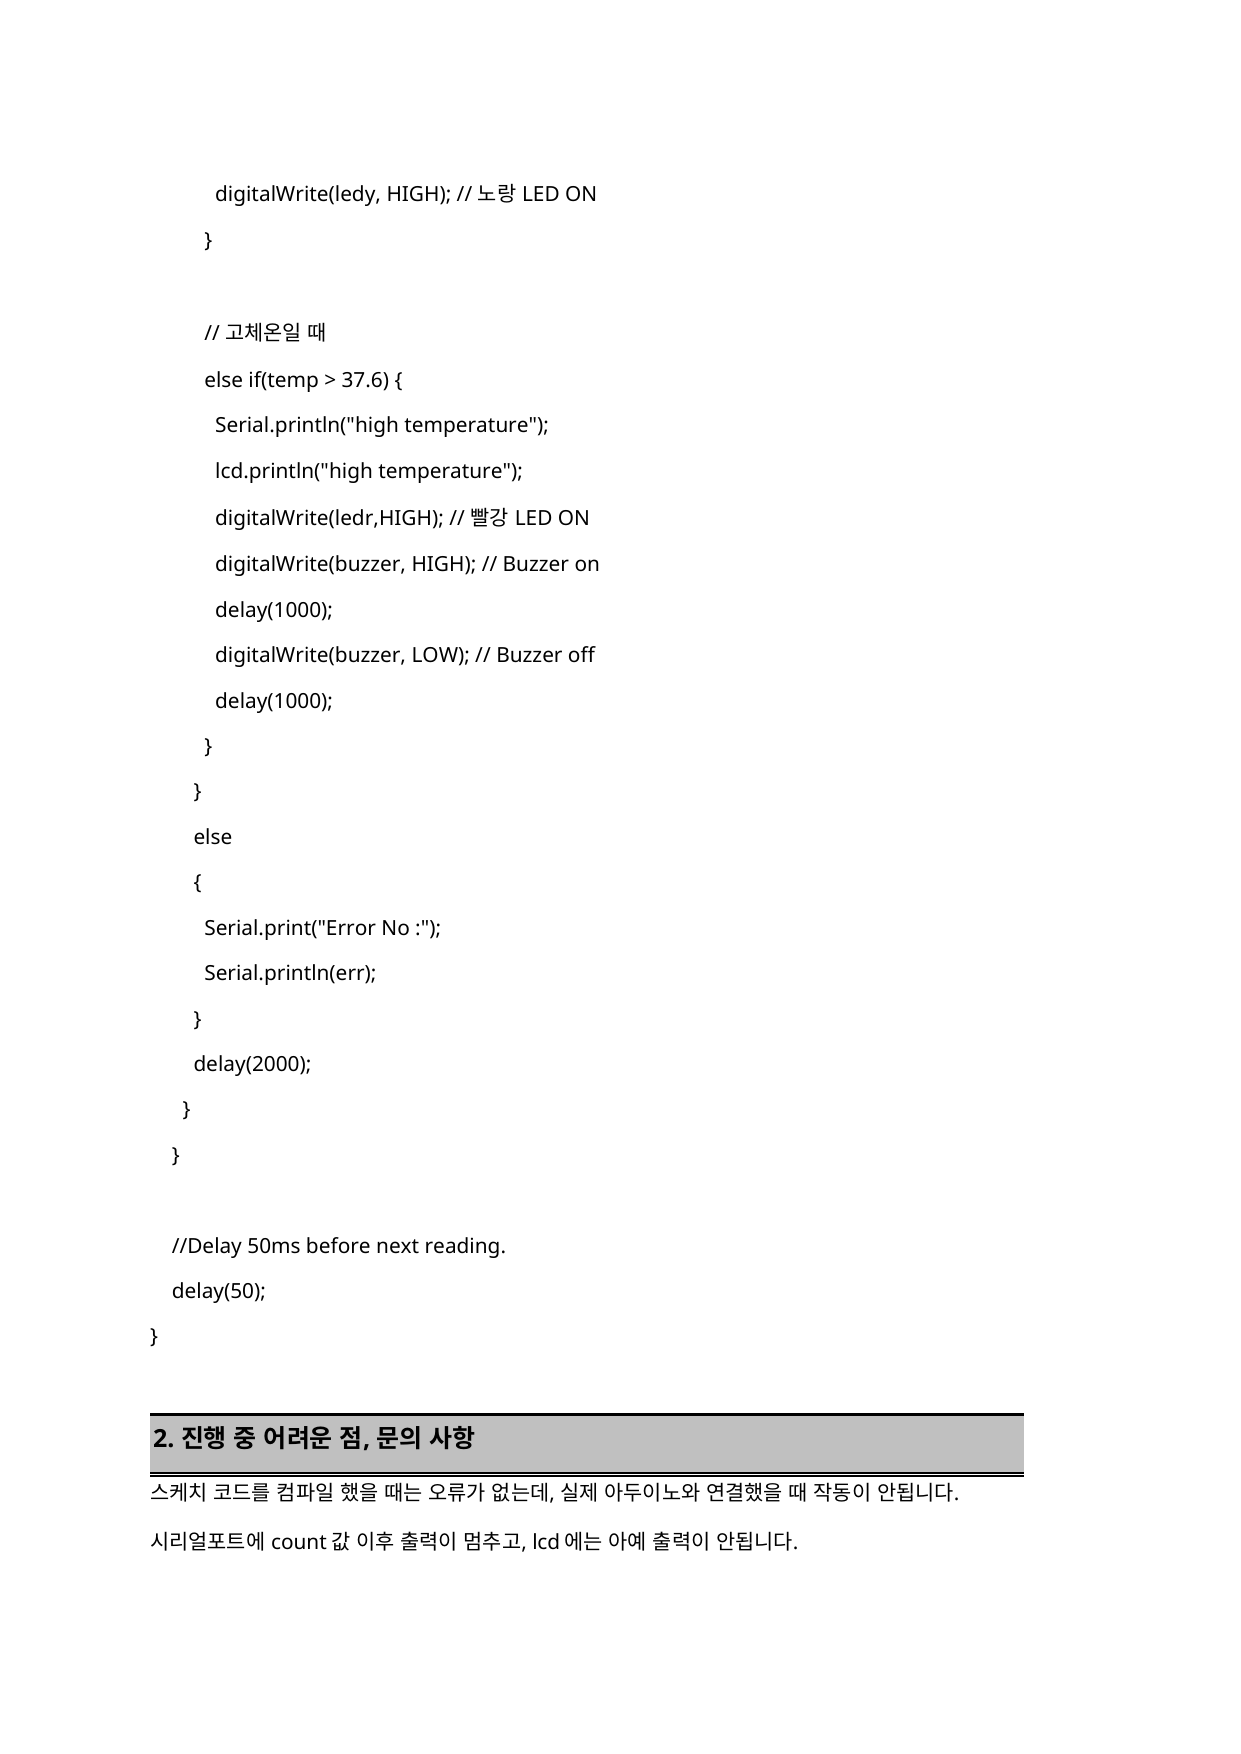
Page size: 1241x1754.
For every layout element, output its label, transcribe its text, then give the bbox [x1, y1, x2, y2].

text else [150, 822, 1090, 851]
text delay(2000); [150, 1049, 1090, 1078]
text delay(50); [150, 1276, 1090, 1305]
text delay(1000); [150, 686, 1090, 714]
text 시리얼포트에 count값 이후 출력이 멈추고, lcd에는 아예 출력이 안됩니다. [150, 1525, 1090, 1555]
text lcd.println("high temperature"); [150, 456, 1090, 484]
text } [150, 1322, 1090, 1350]
text digitalWrite(ledy, HIGH); // 노랑 LED ON [150, 177, 1090, 207]
text } [150, 226, 1090, 254]
text digitalWrite(buzzer, HIGH); // Buzzer on [150, 549, 1090, 578]
text delay(1000); [150, 595, 1090, 623]
text Serial.print("Error No :"); [150, 913, 1090, 941]
text //Delay 50ms before next reading. [150, 1231, 1090, 1259]
text } [150, 777, 1090, 805]
table_header 2. 진행 중 어려운 점, 문의 사항 [150, 1416, 1024, 1472]
text } [150, 1004, 1090, 1032]
text } [150, 731, 1090, 760]
text { [150, 867, 1090, 896]
text } [150, 1140, 1090, 1168]
text else if(temp > 37.6) { [150, 365, 1090, 393]
text // 고체온일 때 [150, 316, 1090, 347]
text } [150, 1094, 1090, 1123]
text digitalWrite(ledr,HIGH); // 빨강 LED ON [150, 501, 1090, 531]
text 스케치 코드를 컴파일 했을 때는 오류가 없는데, 실제 아두이노와 연결했을 때 작동이 안됩니다. [150, 1477, 1090, 1507]
text digitalWrite(buzzer, LOW); // Buzzer off [150, 640, 1090, 669]
text Serial.println(err); [150, 958, 1090, 987]
text Serial.println("high temperature"); [150, 410, 1090, 439]
